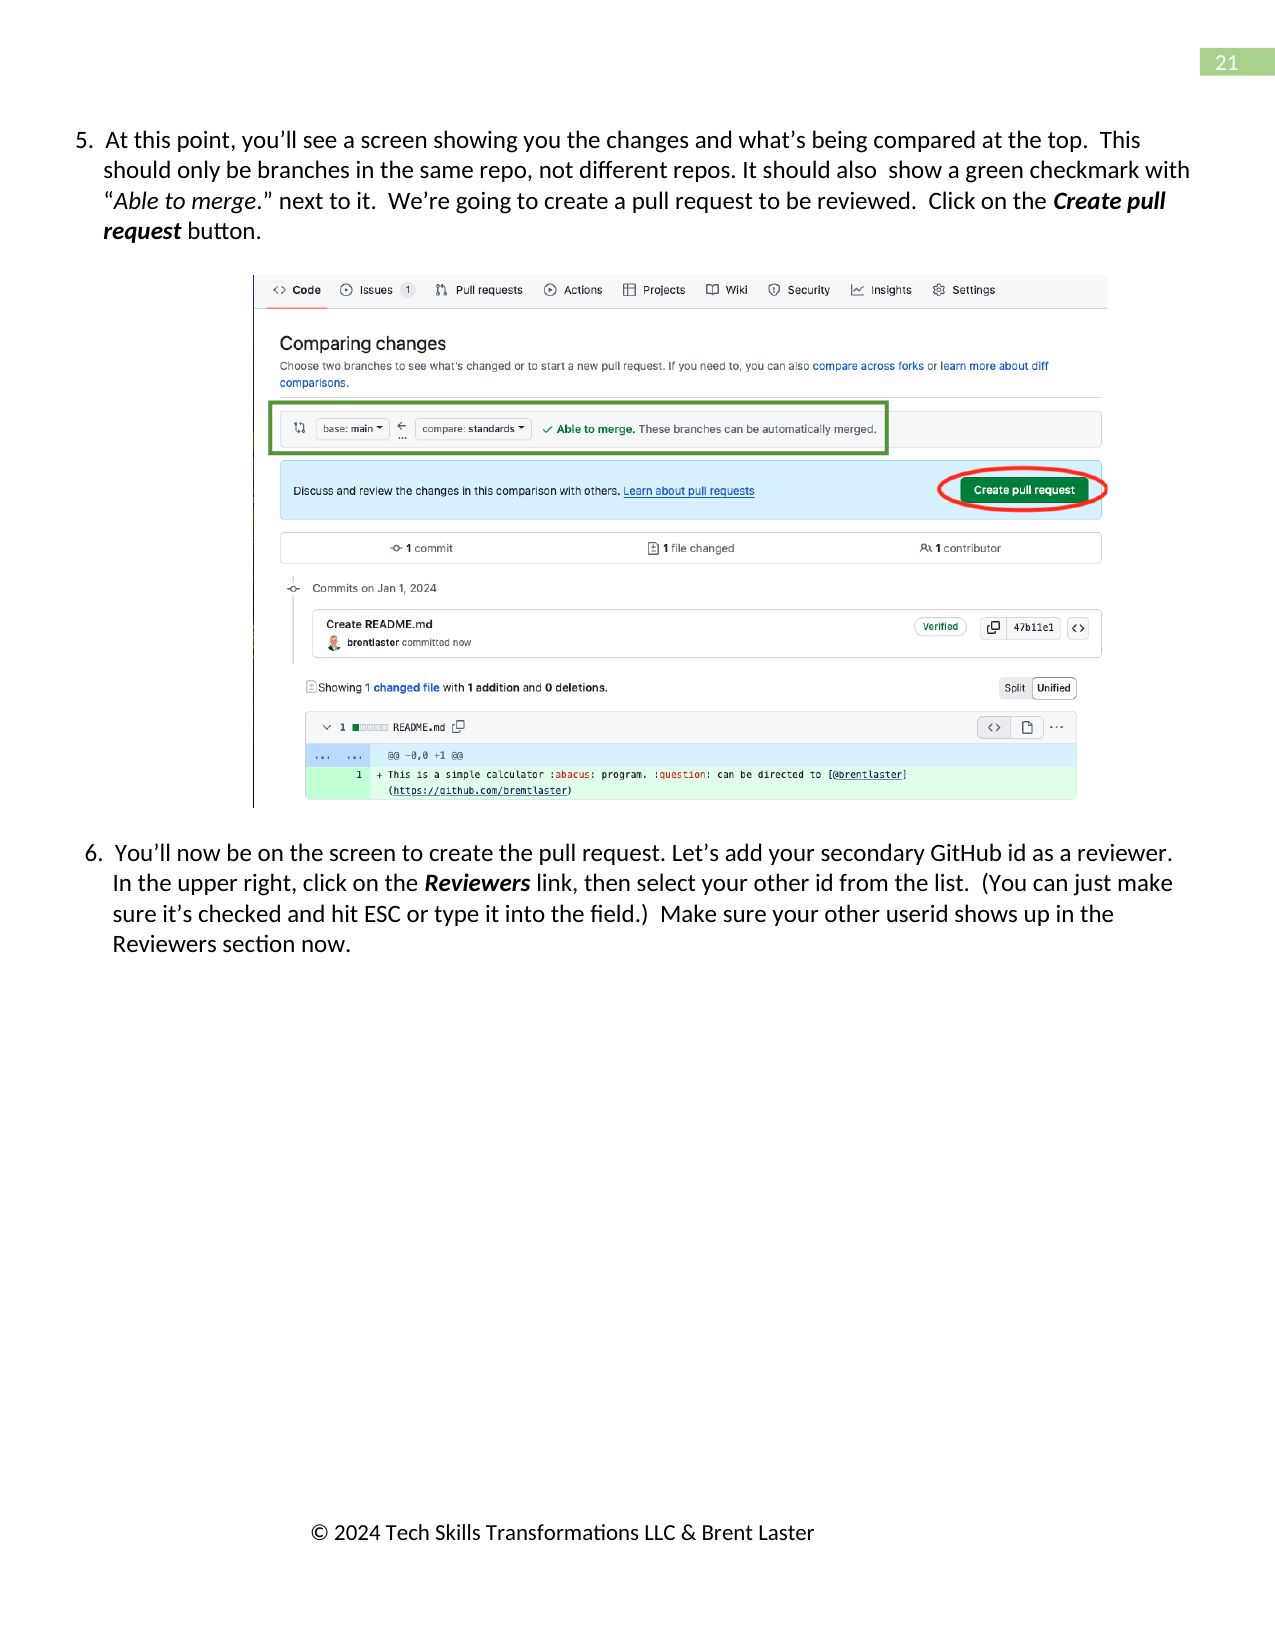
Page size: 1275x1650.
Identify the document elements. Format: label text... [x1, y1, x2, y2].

picture [253, 275, 1108, 808]
text 6. You’ll now be on the screen to create the pull request. Let’s add your secondary GitHub id as a reviewer. In the upper right, click on the Reviewers link, then select your other id from the list. (You can just make sure it’s checked and hit ESC or type it into the field.) Make sure your other userid shows up in the Reviewers section now. [84, 837, 1200, 959]
text 5. At this point, you’ll see a screen showing you the changes and what’s being compared at the top. This should only be branches in the same repo, not different repos. It should also show a green checkmark with “Able to merge.” next to it. We’re going to create a pull request to be reviewed. Click on the Create pull request button. [75, 124, 1200, 246]
